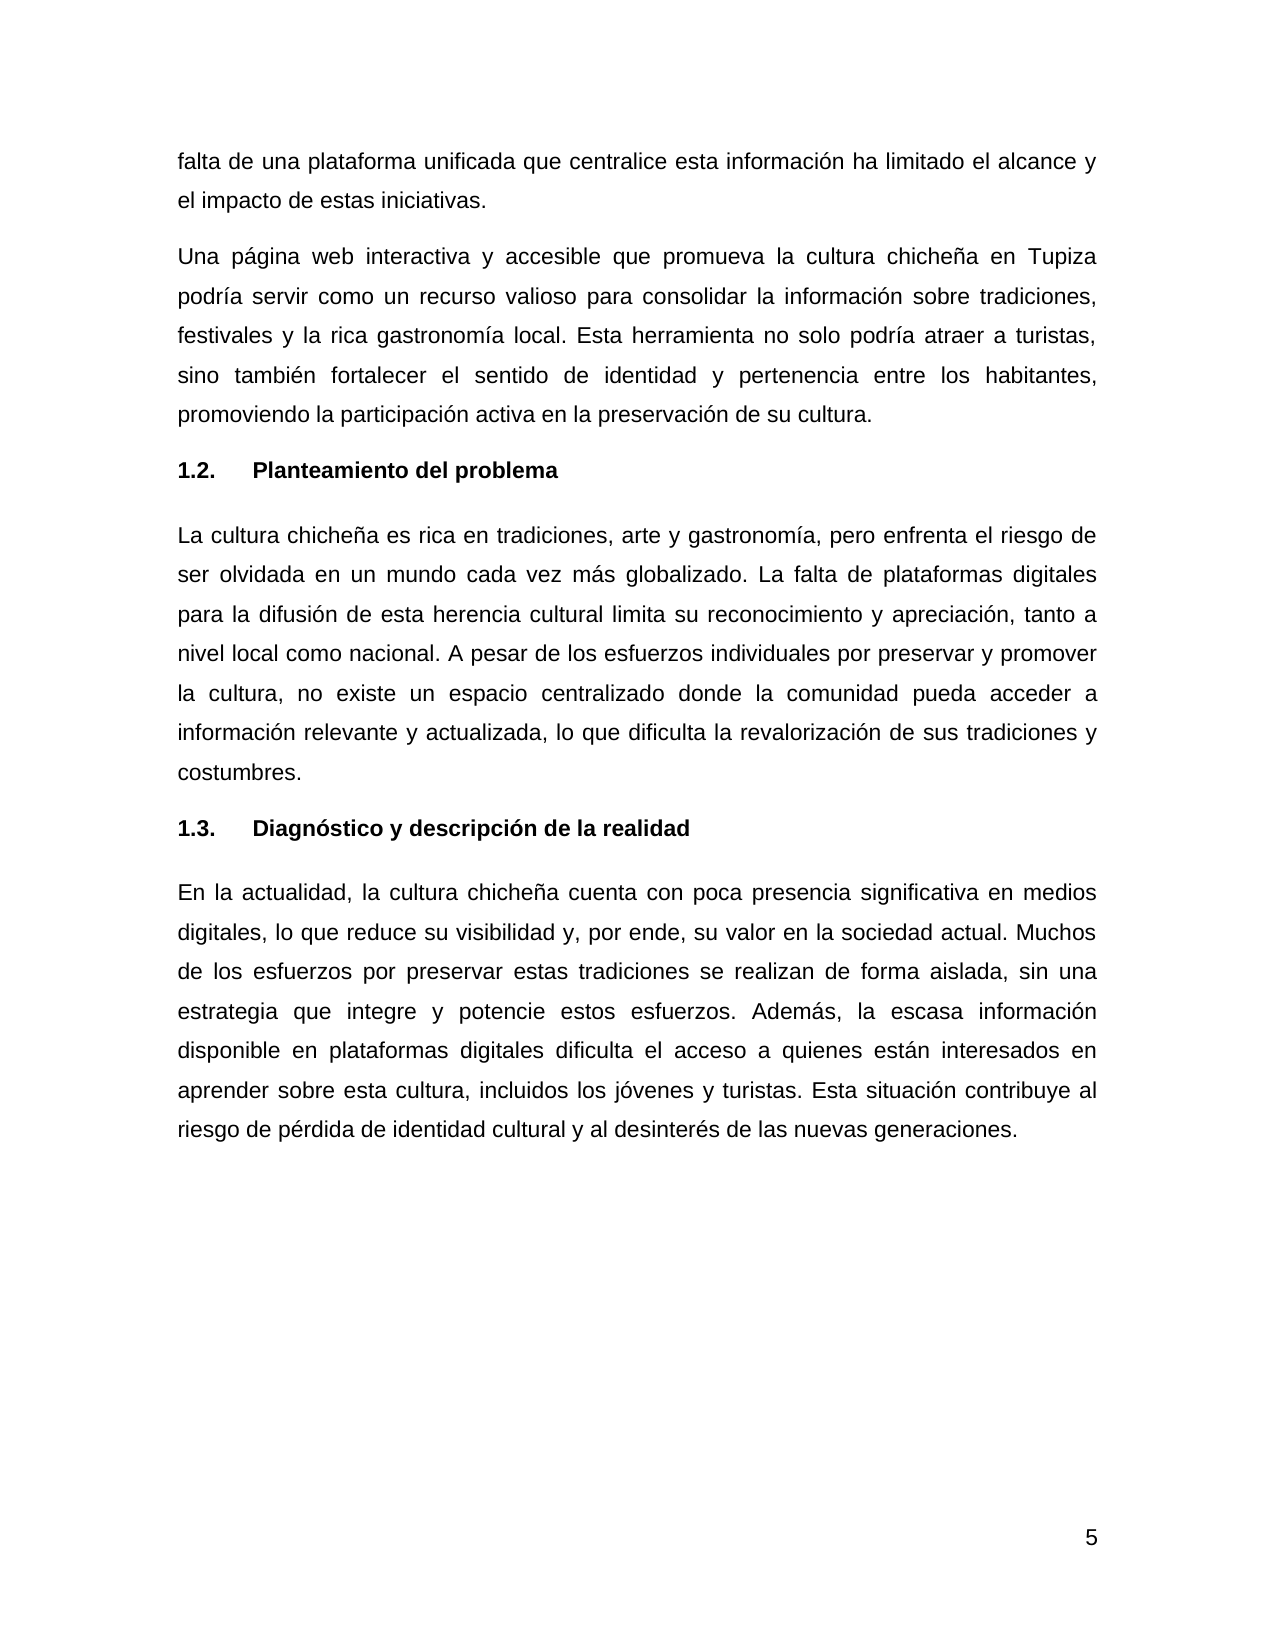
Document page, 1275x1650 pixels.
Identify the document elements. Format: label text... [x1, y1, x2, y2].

subtitle Diagnóstico y descripción de la realidad [177, 815, 1098, 841]
text En la actualidad, la cultura chicheña cuenta con poca presencia significativa en medios digitales, lo que reduce su visibilidad y, por ende, su valor en la sociedad actual. Muchos de los esfuerzos por preservar estas tradiciones se realizan de forma aislada, sin una estrategia que integre y potencie estos esfuerzos. Además, la escasa información disponible en plataformas digitales dificulta el acceso a quienes están interesados en aprender sobre esta cultura, incluidos los jóvenes y turistas. Esta situación contribuye al riesgo de pérdida de identidad cultural y al desinterés de las nuevas generaciones. [177, 879, 1098, 1142]
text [177, 148, 1098, 213]
subtitle Planteamiento del problema [177, 457, 1098, 484]
text Una página web interactiva y accesible que promueva la cultura chicheña en Tupiza podría servir como un recurso valioso para consolidar la información sobre tradiciones, festivales y la rica gastronomía local. Esta herramienta no solo podría atraer a turistas, sino también fortalecer el sentido de identidad y pertenencia entre los habitantes, promoviendo la participación activa en la preservación de su cultura. [177, 243, 1098, 427]
text La cultura chicheña es rica en tradiciones, arte y gastronomía, pero enfrenta el riesgo de ser olvidada en un mundo cada vez más globalizado. La falta de plataformas digitales para la difusión de esta herencia cultural limita su reconocimiento y apreciación, tanto a nivel local como nacional. A pesar de los esfuerzos individuales por preservar y promover la cultura, no existe un espacio centralizado donde la comunidad pueda acceder a información relevante y actualizada, lo que dificulta la revalorización de sus tradiciones y costumbres. [177, 522, 1098, 785]
